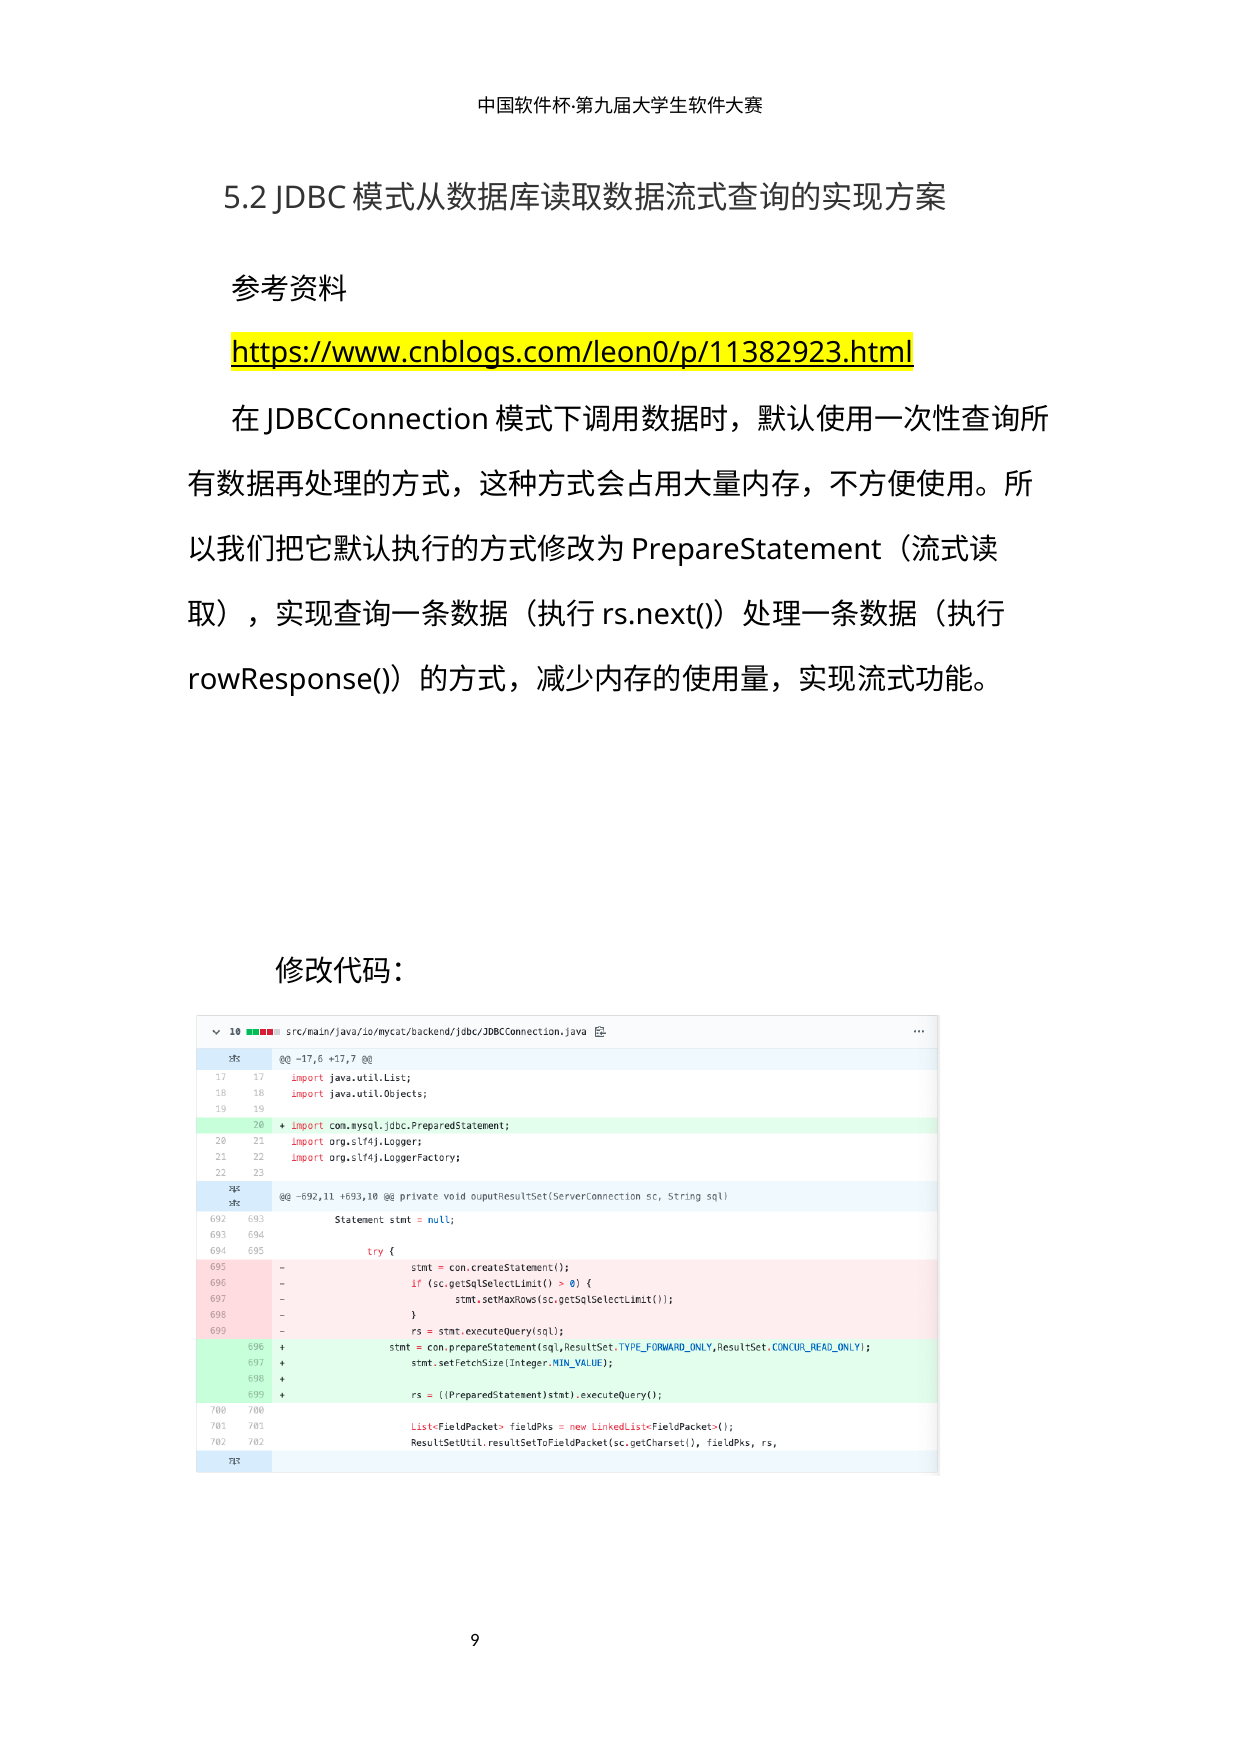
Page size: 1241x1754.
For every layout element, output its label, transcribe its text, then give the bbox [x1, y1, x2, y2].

text 参考资料 [187, 254, 1053, 319]
subtitle JDBC模式从数据库读取数据流式查询的实现方案 [223, 162, 1053, 227]
text 在JDBCConnection模式下调用数据时，默认使用一次性查询所有数据再处理的方式，这种方式会占用大量内存，不方便使用。所以我们把它默认执行的方式修改为PrepareStatement（流式读取），实现查询一条数据（执行rs.next()）处理一条数据（执行rowResponse()）的方式，减少内存的使用量，实现流式功能。 [187, 384, 1053, 709]
picture [187, 1015, 941, 1476]
text 修改代码： [231, 937, 1053, 1002]
text https://www.cnblogs.com/leon0/p/11382923.html [187, 319, 1053, 384]
